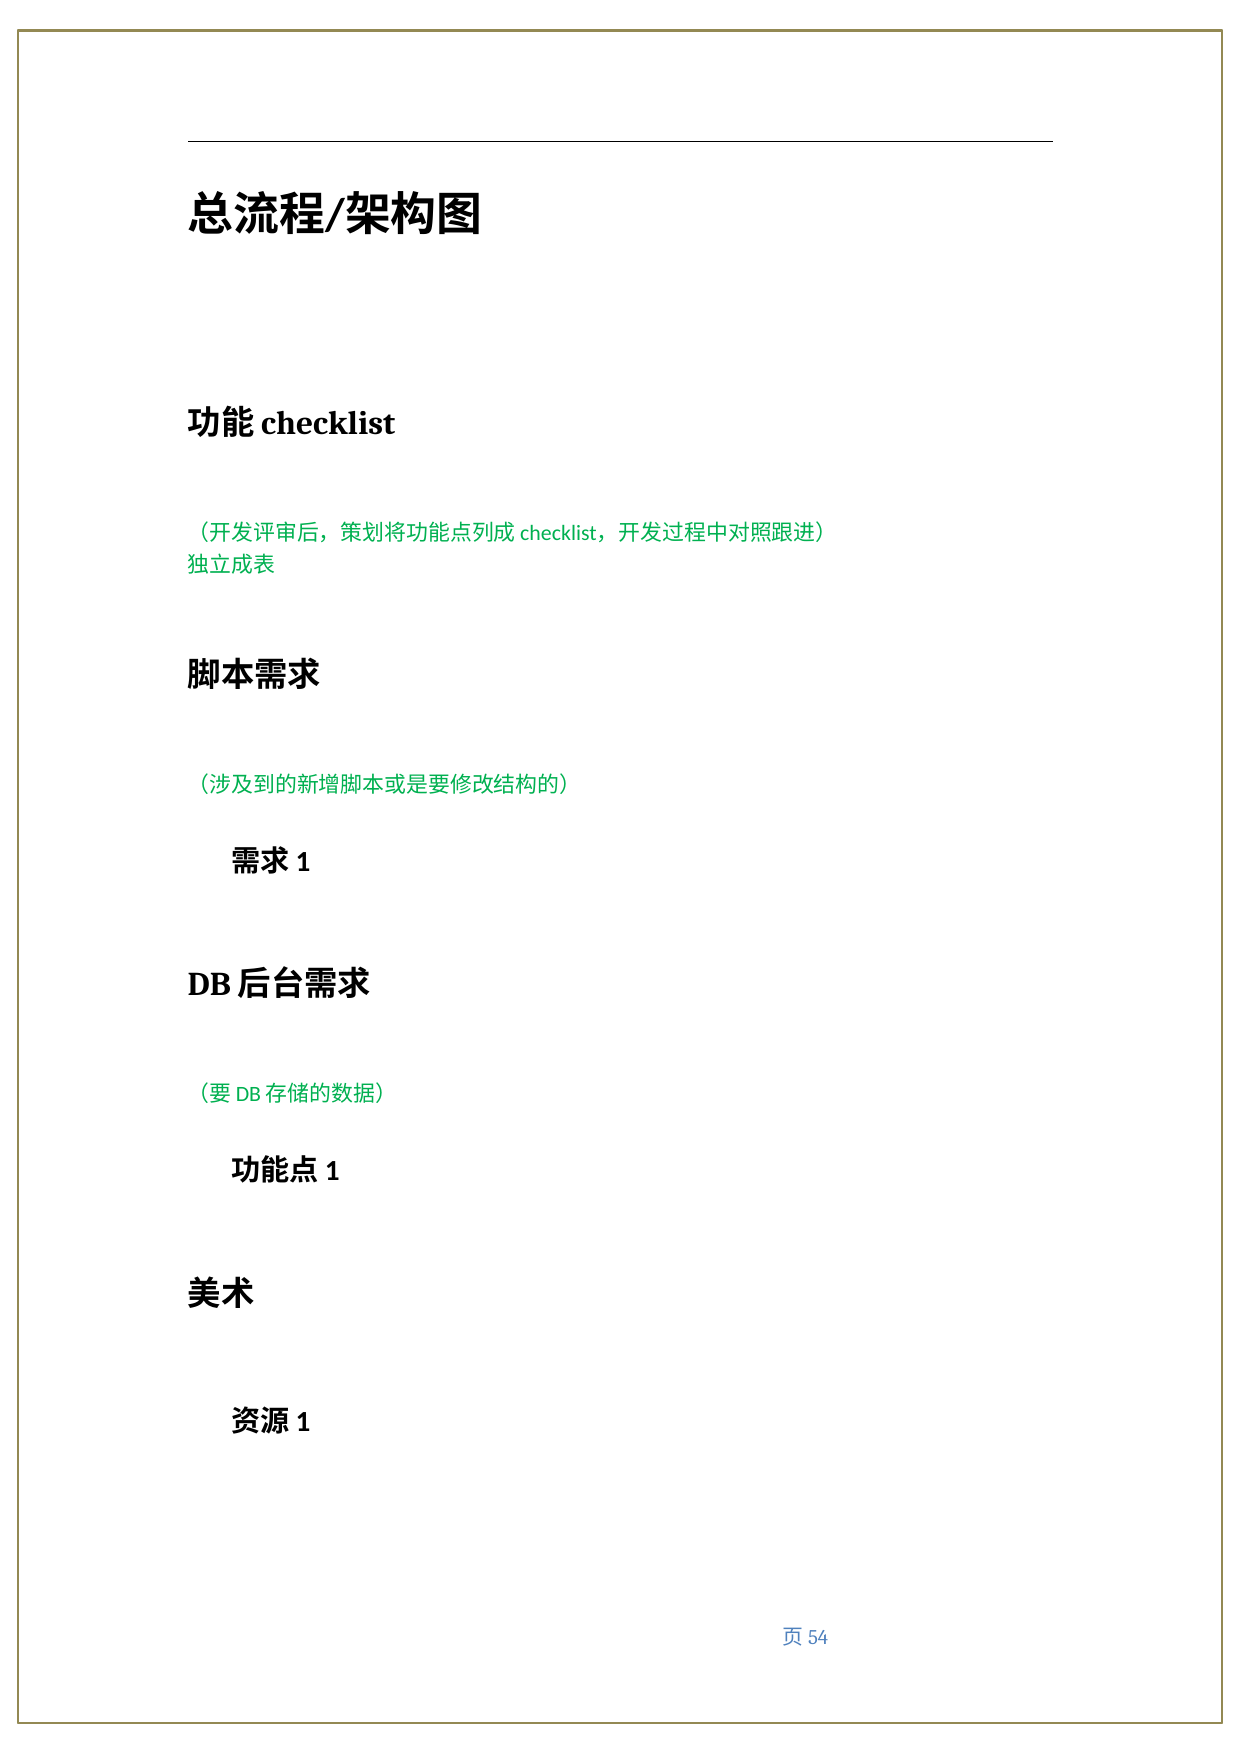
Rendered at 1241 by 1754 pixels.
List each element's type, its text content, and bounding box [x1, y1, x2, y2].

subtitle DB后台需求 [187, 949, 1053, 1014]
text （涉及到的新增脚本或是要修改结构的） [187, 766, 1053, 799]
subtitle 美术 [187, 1258, 1053, 1323]
text 独立成表 [187, 547, 1053, 579]
subtitle 需求1 [187, 826, 1053, 891]
subtitle 总流程/架构图 [187, 162, 1053, 259]
text （要DB存储的数据） [187, 1076, 1053, 1108]
text （开发评审后，策划将功能点列成checklist，开发过程中对照跟进） [187, 514, 1053, 547]
subtitle 功能点1 [187, 1136, 1053, 1201]
subtitle 功能checklist [187, 387, 1053, 452]
subtitle 脚本需求 [187, 639, 1053, 704]
subtitle 资源1 [187, 1386, 1053, 1451]
